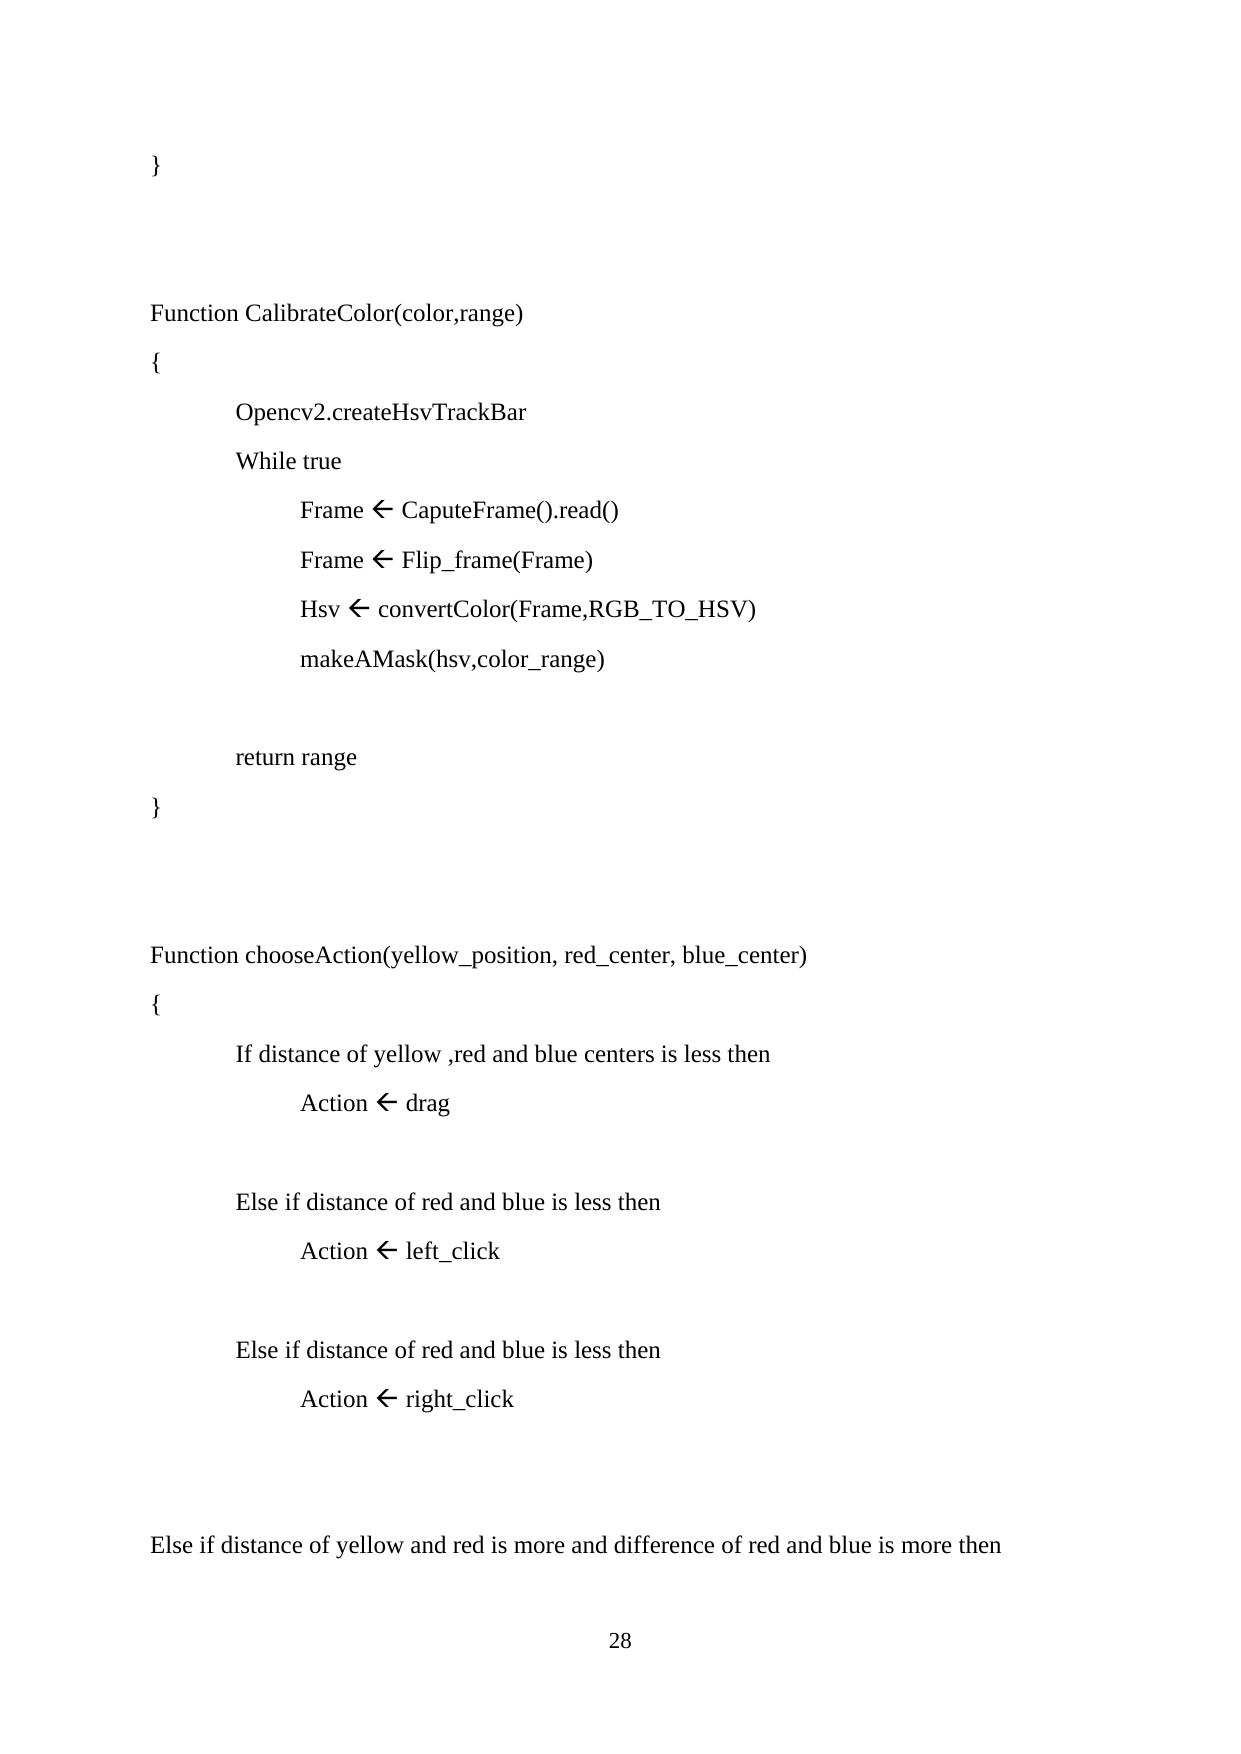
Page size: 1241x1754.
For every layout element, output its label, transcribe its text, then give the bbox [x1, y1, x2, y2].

text return range [150, 742, 1090, 771]
text Action left_click [150, 1236, 1090, 1265]
text Opencv2.createHsvTrackBar [150, 397, 1090, 426]
text { [150, 347, 1090, 376]
text Frame Flip_frame(Frame) [150, 545, 1090, 574]
text Hsv convertColor(Frame,RGB_TO_HSV) [150, 594, 1090, 623]
text Function chooseAction(yellow_position, red_center, blue_center) [150, 940, 1090, 969]
text While true [150, 446, 1090, 475]
text Function CalibrateColor(color,range) [150, 298, 1090, 327]
text { [150, 989, 1090, 1018]
text Else if distance of red and blue is less then [150, 1187, 1090, 1216]
text Action drag [150, 1088, 1090, 1117]
text Frame CaputeFrame().read() [150, 496, 1090, 524]
text Else if distance of yellow and red is more and difference of red and blue is more then [150, 1530, 1090, 1559]
text makeAMask(hsv,color_range) [150, 644, 1090, 672]
text If distance of yellow ,red and blue centers is less then [150, 1039, 1090, 1067]
text } [150, 150, 1090, 179]
text Else if distance of red and blue is less then [150, 1335, 1090, 1364]
text } [150, 792, 1090, 821]
text Action right_click [150, 1384, 1090, 1413]
